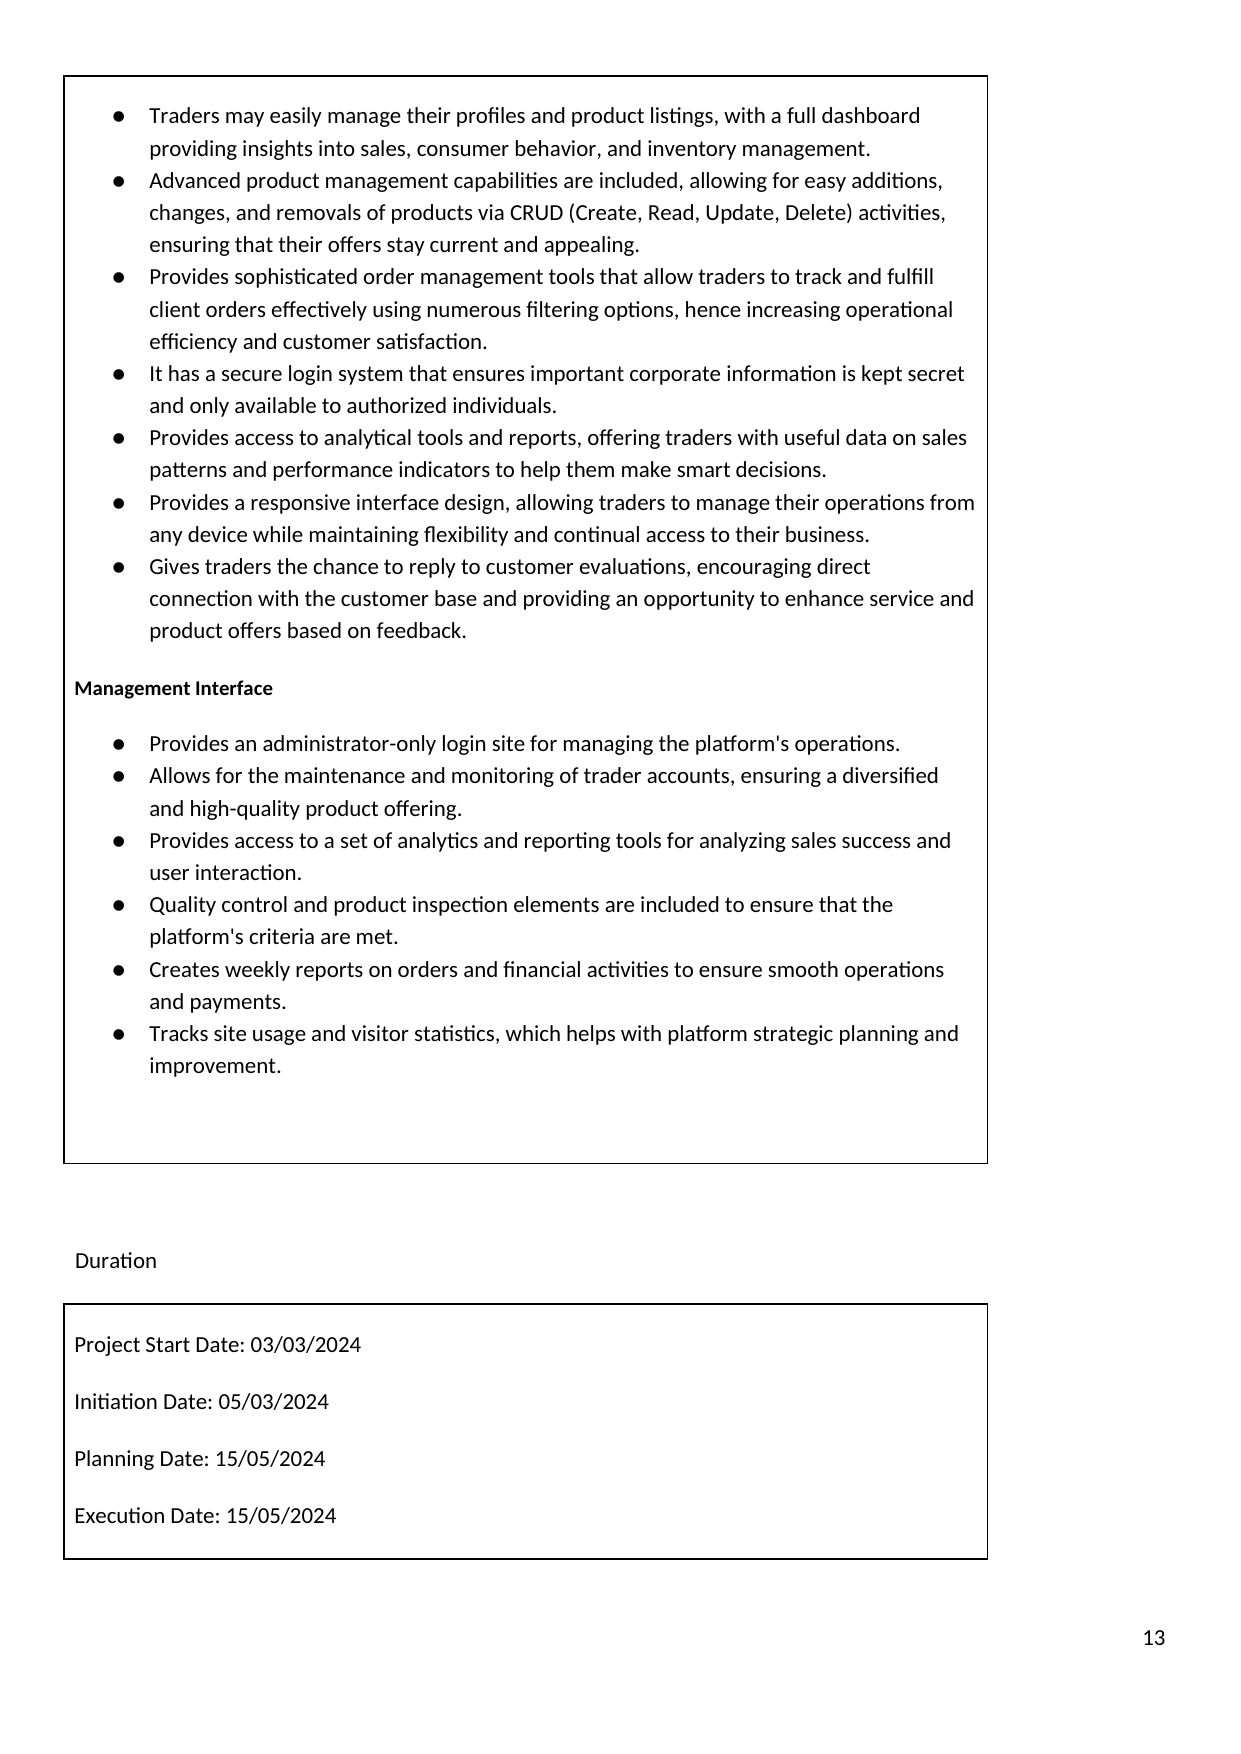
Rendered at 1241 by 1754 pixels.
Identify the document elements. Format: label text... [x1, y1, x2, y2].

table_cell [65, 77, 987, 1162]
table_header Project Start Date: 03/03/2024 Initiation Date: 05/03/2024 Planning Date: 15/05/2024 Execution Date: 15/05/2024 [65, 1305, 987, 1558]
text Duration [75, 1246, 1165, 1274]
